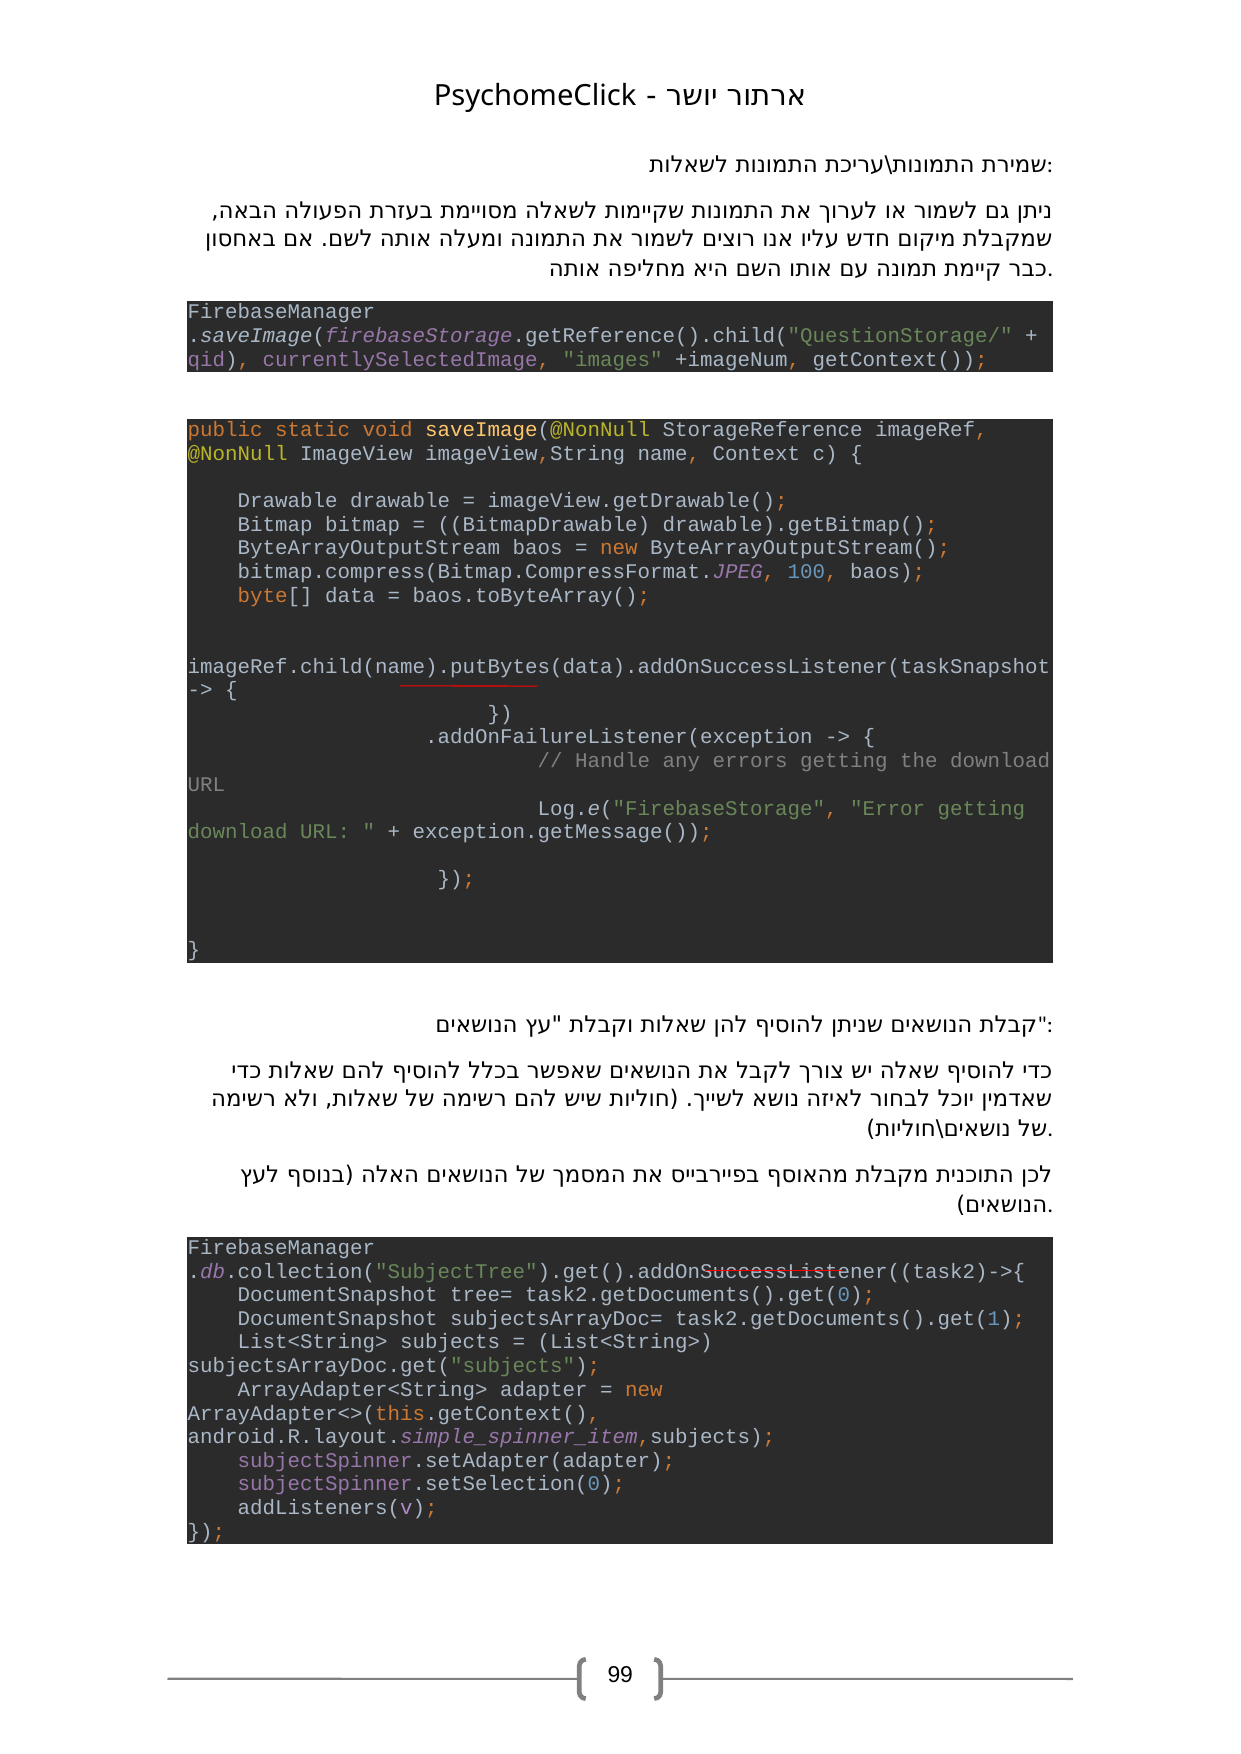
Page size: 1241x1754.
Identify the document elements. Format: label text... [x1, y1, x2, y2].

text שמירת התמונות\עריכת התמונות לשאלות: [187, 150, 1053, 178]
text כדי להוסיף שאלה יש צורך לקבל את הנושאים שאפשר בכלל להוסיף להם שאלות כדי שאדמין יוכל לבחור לאיזה נושא לשייך. (חוליות שיש להם רשימה של שאלות, ולא רשימה של נושאים\חוליות). [187, 1057, 1053, 1142]
text קבלת הנושאים שניתן להוסיף להן שאלות וקבלת "עץ הנושאים": [187, 1010, 1053, 1038]
text לכן התוכנית מקבלת מהאוסף בפיירבייס את המסמך של הנושאים האלה (בנוסף לעץ הנושאים). [187, 1161, 1053, 1218]
text FirebaseManager.db.collection("SubjectTree").get().addOnSuccessListener((task2)->{ DocumentSnapshot tree= task2.getDocuments().get(0); DocumentSnapshot subjectsArrayDoc= task2.getDocuments().get(1); List<String> subjects = (List<String>) subjectsArrayDoc.get("subjects"); ArrayAdapter<String> adapter = new ArrayAdapter<>(this.getContext(), android.R.layout.simple_spinner_item,subjects); subjectSpinner.setAdapter(adapter); subjectSpinner.setSelection(0); addListeners(v); }); [187, 1237, 1053, 1544]
text public static void saveImage(@NonNull StorageReference imageRef, @NonNull ImageView imageView,String name, Context c) { Drawable drawable = imageView.getDrawable(); Bitmap bitmap = ((BitmapDrawable) drawable).getBitmap(); ByteArrayOutputStream baos = new ByteArrayOutputStream(); bitmap.compress(Bitmap.CompressFormat.JPEG, 100, baos); byte[] data = baos.toByteArray(); imageRef.child(name).putBytes(data).addOnSuccessListener(taskSnapshot -> { }) .addOnFailureListener(exception -> { // Handle any errors getting the download URL Log.e("FirebaseStorage", "Error getting download URL: " + exception.getMessage()); }); } [187, 419, 1053, 963]
text ניתן גם לשמור או לערוך את התמונות שקיימות לשאלה מסויימת בעזרת הפעולה הבאה, שמקבלת מיקום חדש עליו אנו רוצים לשמור את התמונה ומעלה אותה לשם. אם באחסון כבר קיימת תמונה עם אותו השם היא מחליפה אותה. [187, 197, 1053, 282]
text FirebaseManager.saveImage(firebaseStorage.getReference().child("QuestionStorage/" + qid), currentlySelectedImage, "images" +imageNum, getContext()); [187, 301, 1053, 372]
